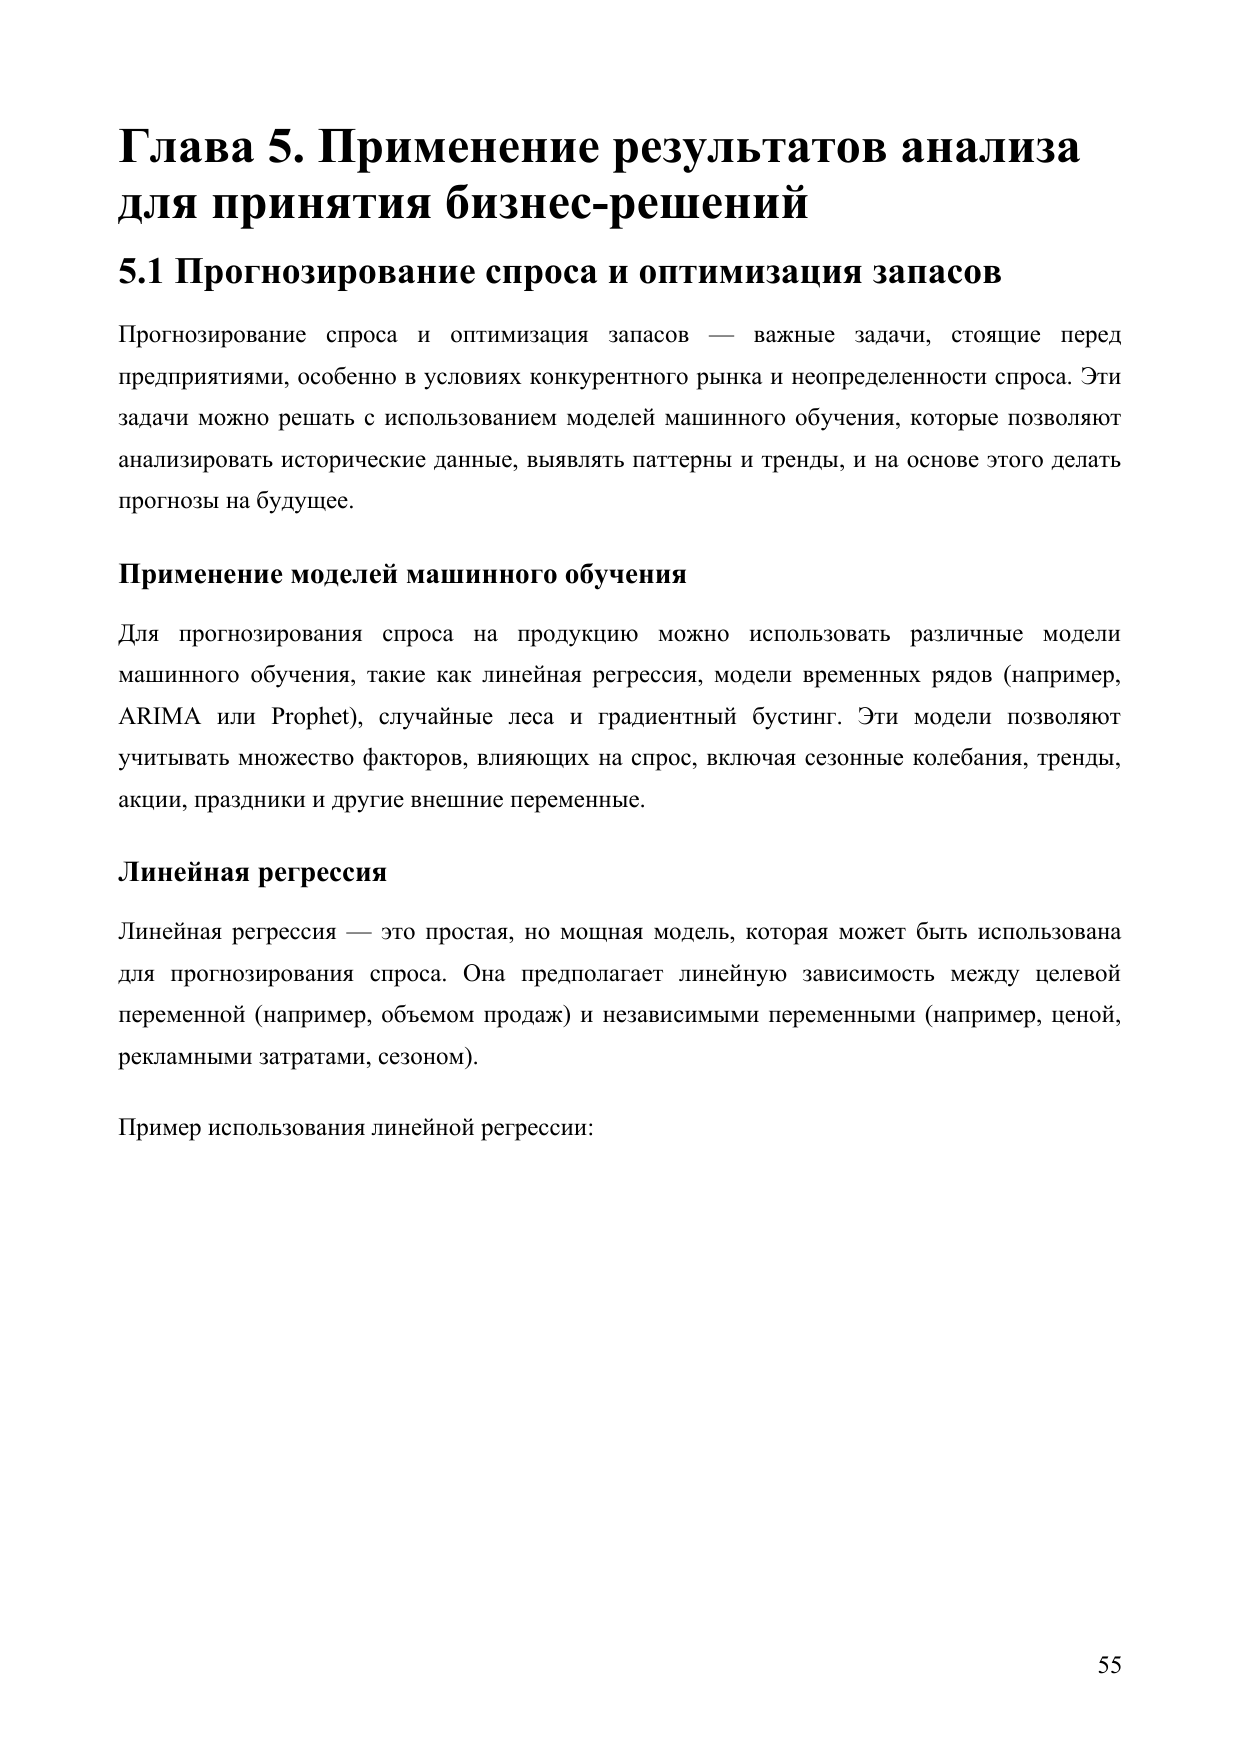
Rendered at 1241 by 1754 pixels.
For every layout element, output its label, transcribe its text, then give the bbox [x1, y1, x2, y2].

text Линейная регрессия — это простая, но мощная модель, которая может быть использована для прогнозирования спроса. Она предполагает линейную зависимость между целевой переменной (например, объемом продаж) и независимыми переменными (например, ценой, рекламными затратами, сезоном). [118, 917, 1122, 1070]
text Пример использования линейной регрессии: [118, 1113, 1122, 1140]
text Прогнозирование спроса и оптимизация запасов — важные задачи, стоящие перед предприятиями, особенно в условиях конкурентного рынка и неопределенности спроса. Эти задачи можно решать с использованием моделей машинного обучения, которые позволяют анализировать исторические данные, выявлять паттерны и тренды, и на основе этого делать прогнозы на будущее. [118, 320, 1122, 514]
subtitle Линейная регрессия [118, 856, 1122, 888]
subtitle 5.1 Прогнозирование спроса и оптимизация запасов [118, 250, 1122, 291]
text Для прогнозирования спроса на продукцию можно использовать различные модели машинного обучения, такие как линейная регрессия, модели временных рядов (например, ARIMA или Prophet), случайные леса и градиентный бустинг. Эти модели позволяют учитывать множество факторов, влияющих на спрос, включая сезонные колебания, тренды, акции, праздники и другие внешние переменные. [118, 619, 1122, 813]
subtitle Применение моделей машинного обучения [118, 557, 1122, 590]
subtitle Глава 5. Применение результатов анализа для принятия бизнес-решений [118, 118, 1122, 229]
